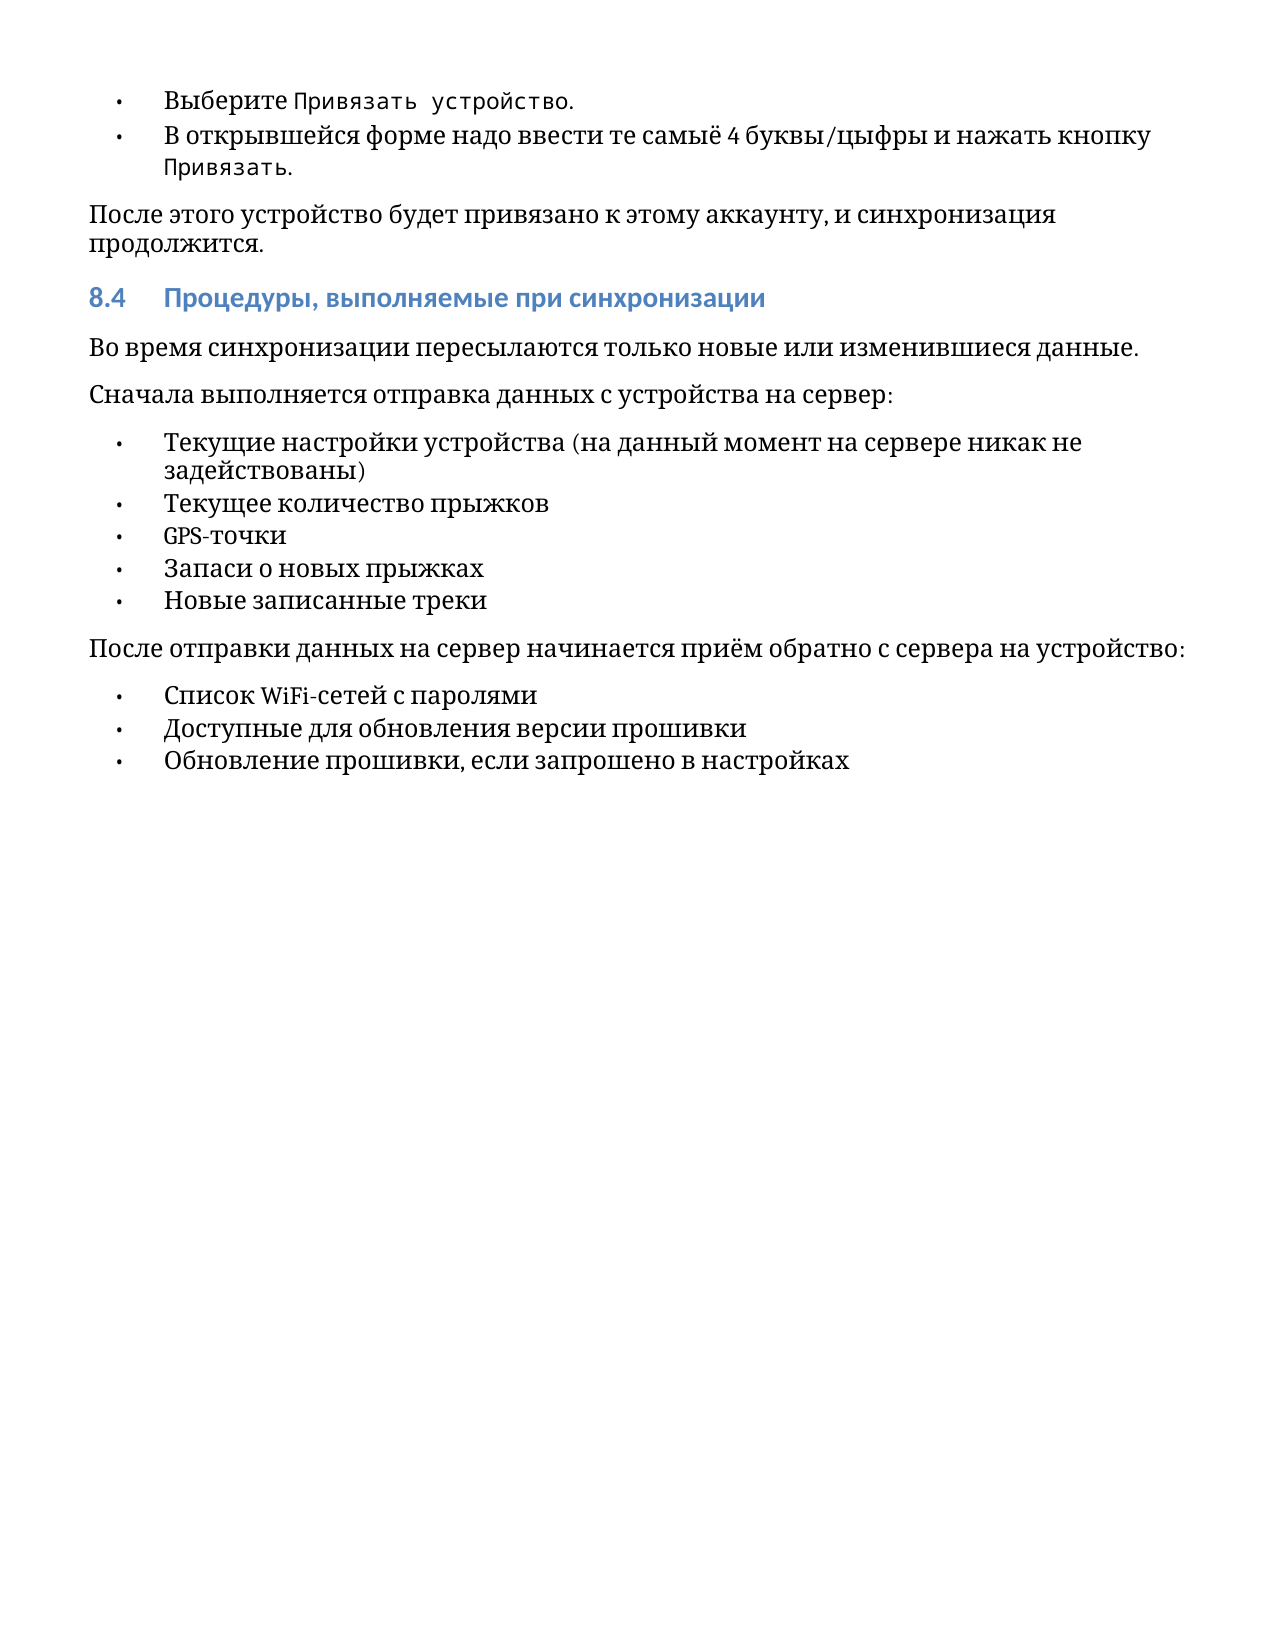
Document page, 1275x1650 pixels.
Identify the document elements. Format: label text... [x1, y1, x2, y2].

list Доступные для обновления версии прошивки [113, 715, 1211, 743]
list Текущее количество прыжков [113, 490, 1211, 518]
list GPS-точки [113, 522, 1211, 551]
list Выберите Привязать устройство. [113, 84, 1211, 116]
text После этого устройство будет привязано к этому аккаунту, и синхронизация продолжится. [88, 201, 1211, 258]
list В открывшейся форме надо ввести те самыё 4 буквы/цыфры и нажать кнопку Привязать. [113, 119, 1211, 182]
text Сначала выполняется отправка данных с устройства на сервер: [88, 381, 1211, 410]
text После отправки данных на сервер начинается приём обратно с сервера на устройство: [88, 635, 1211, 663]
list Запаси о новых прыжках [113, 555, 1211, 583]
list Список WiFi-сетей с паролями [113, 682, 1211, 711]
list Текущие настройки устройства (на данный момент на сервере никак не задействованы) [113, 428, 1211, 486]
list Обновление прошивки, если запрошено в настройках [113, 747, 1211, 776]
text Во время синхронизации пересылаются только новые или изменившиеся данные. [88, 333, 1211, 362]
list Новые записанные треки [113, 587, 1211, 616]
subtitle 8.4 Процедуры, выполняемые при синхронизации [88, 279, 1211, 315]
